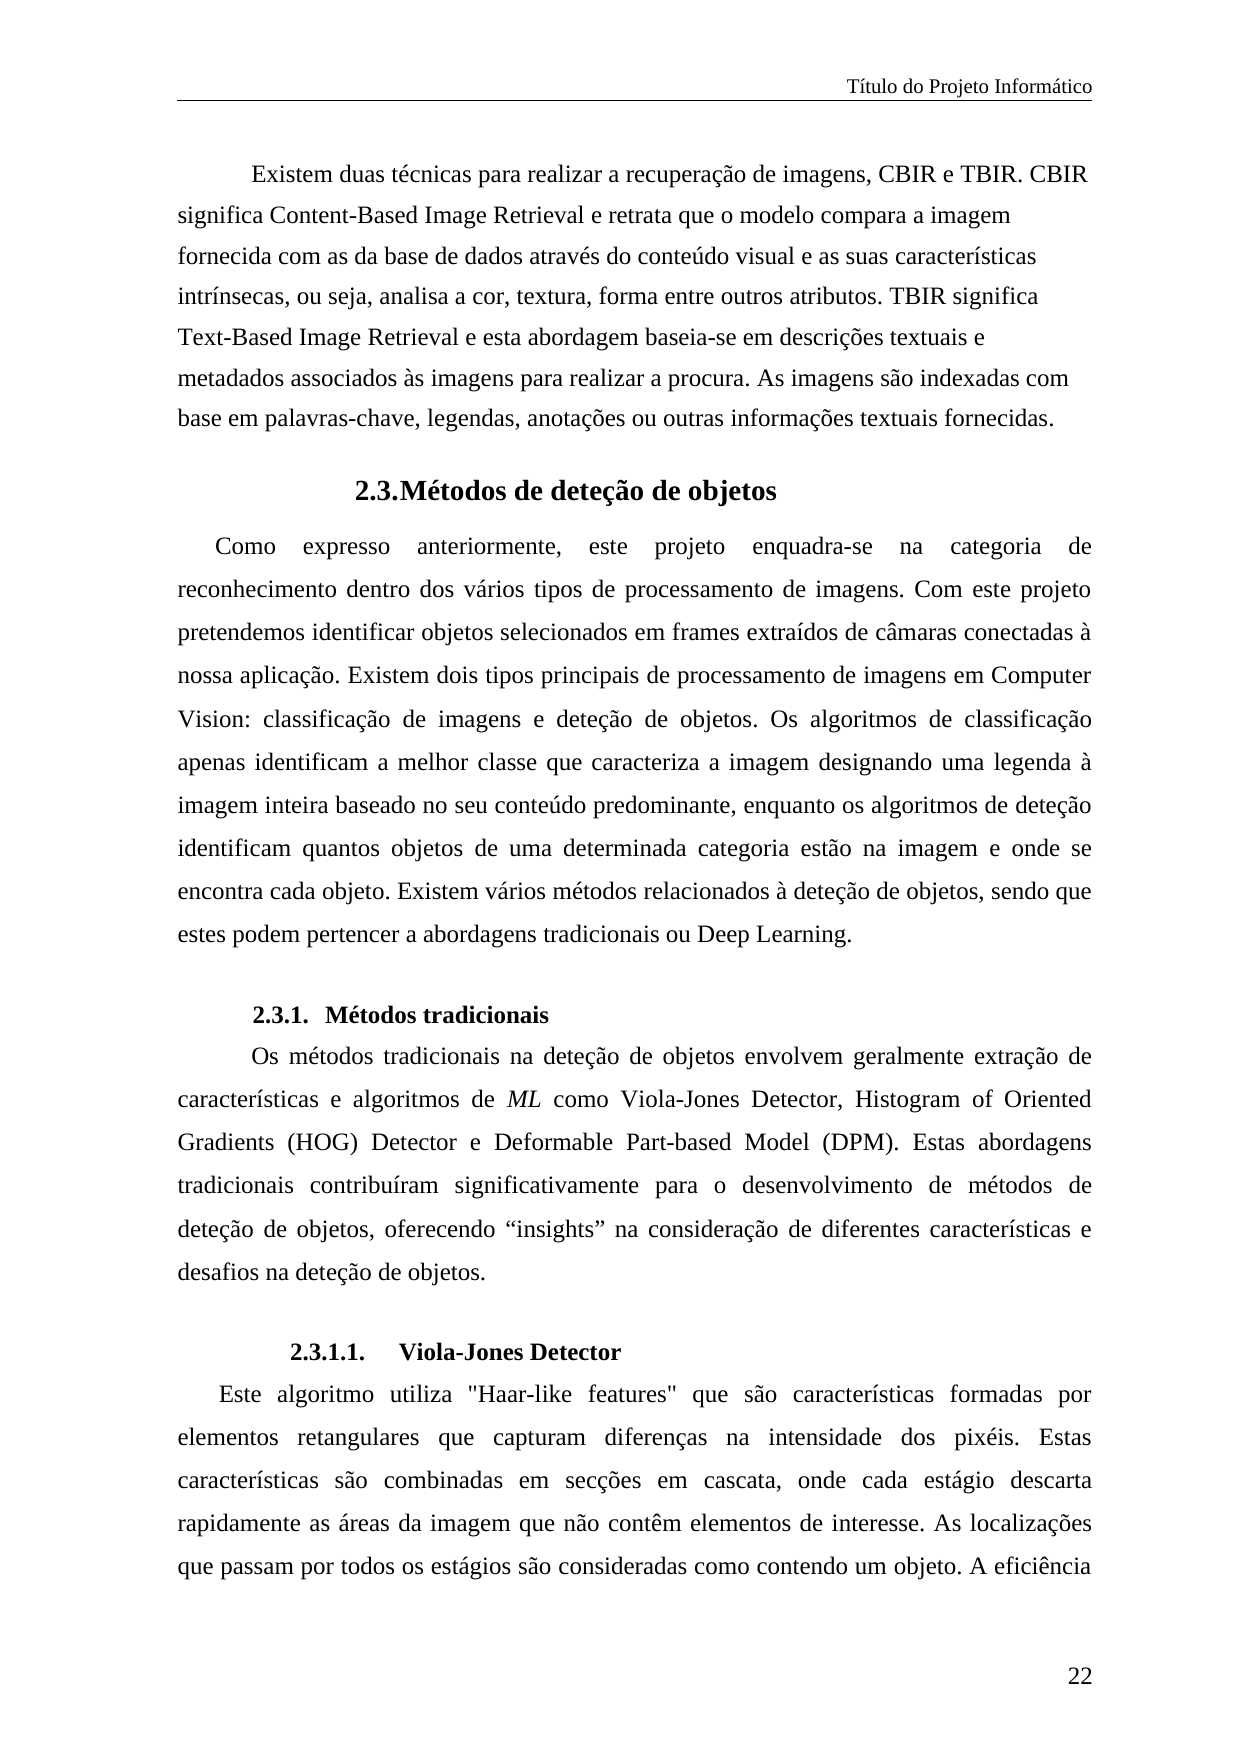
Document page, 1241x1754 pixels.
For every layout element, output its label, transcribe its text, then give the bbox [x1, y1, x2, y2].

text Os métodos tradicionais na deteção de objetos envolvem geralmente extração de características e algoritmos de ML como Viola-Jones Detector, Histogram of Oriented Gradients (HOG) Detector e Deformable Part-based Model (DPM). Estas abordagens tradicionais contribuíram significativamente para o desenvolvimento de métodos de deteção de objetos, oferecendo “insights” na consideração de diferentes características e desafios na deteção de objetos. [177, 1041, 1092, 1286]
subtitle Métodos tradicionais [252, 1000, 1092, 1029]
subtitle Métodos de deteção de objetos [354, 473, 1092, 506]
text Como expresso anteriormente, este projeto enquadra-se na categoria de reconhecimento dentro dos vários tipos de processamento de imagens. Com este projeto pretendemos identificar objetos selecionados em frames extraídos de câmaras conectadas à nossa aplicação. Existem dois tipos principais de processamento de imagens em Computer Vision: classificação de imagens e deteção de objetos. Os algoritmos de classificação apenas identificam a melhor classe que caracteriza a imagem designando uma legenda à imagem inteira baseado no seu conteúdo predominante, enquanto os algoritmos de deteção identificam quantos objetos de uma determinada categoria estão na imagem e onde se encontra cada objeto. Existem vários métodos relacionados à deteção de objetos, sendo que estes podem pertencer a abordagens tradicionais ou Deep Learning. [177, 531, 1092, 948]
subtitle Viola-Jones Detector [290, 1337, 1092, 1366]
text Existem duas técnicas para realizar a recuperação de imagens, CBIR e TBIR. CBIR significa Content-Based Image Retrieval e retrata que o modelo compara a imagem fornecida com as da base de dados através do conteúdo visual e as suas características intrínsecas, ou seja, analisa a cor, textura, forma entre outros atributos. TBIR significa Text-Based Image Retrieval e esta abordagem baseia-se em descrições textuais e metadados associados às imagens para realizar a procura. As imagens são indexadas com base em palavras-chave, legendas, anotações ou outras informações textuais fornecidas. [177, 148, 1092, 432]
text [177, 1379, 1092, 1580]
